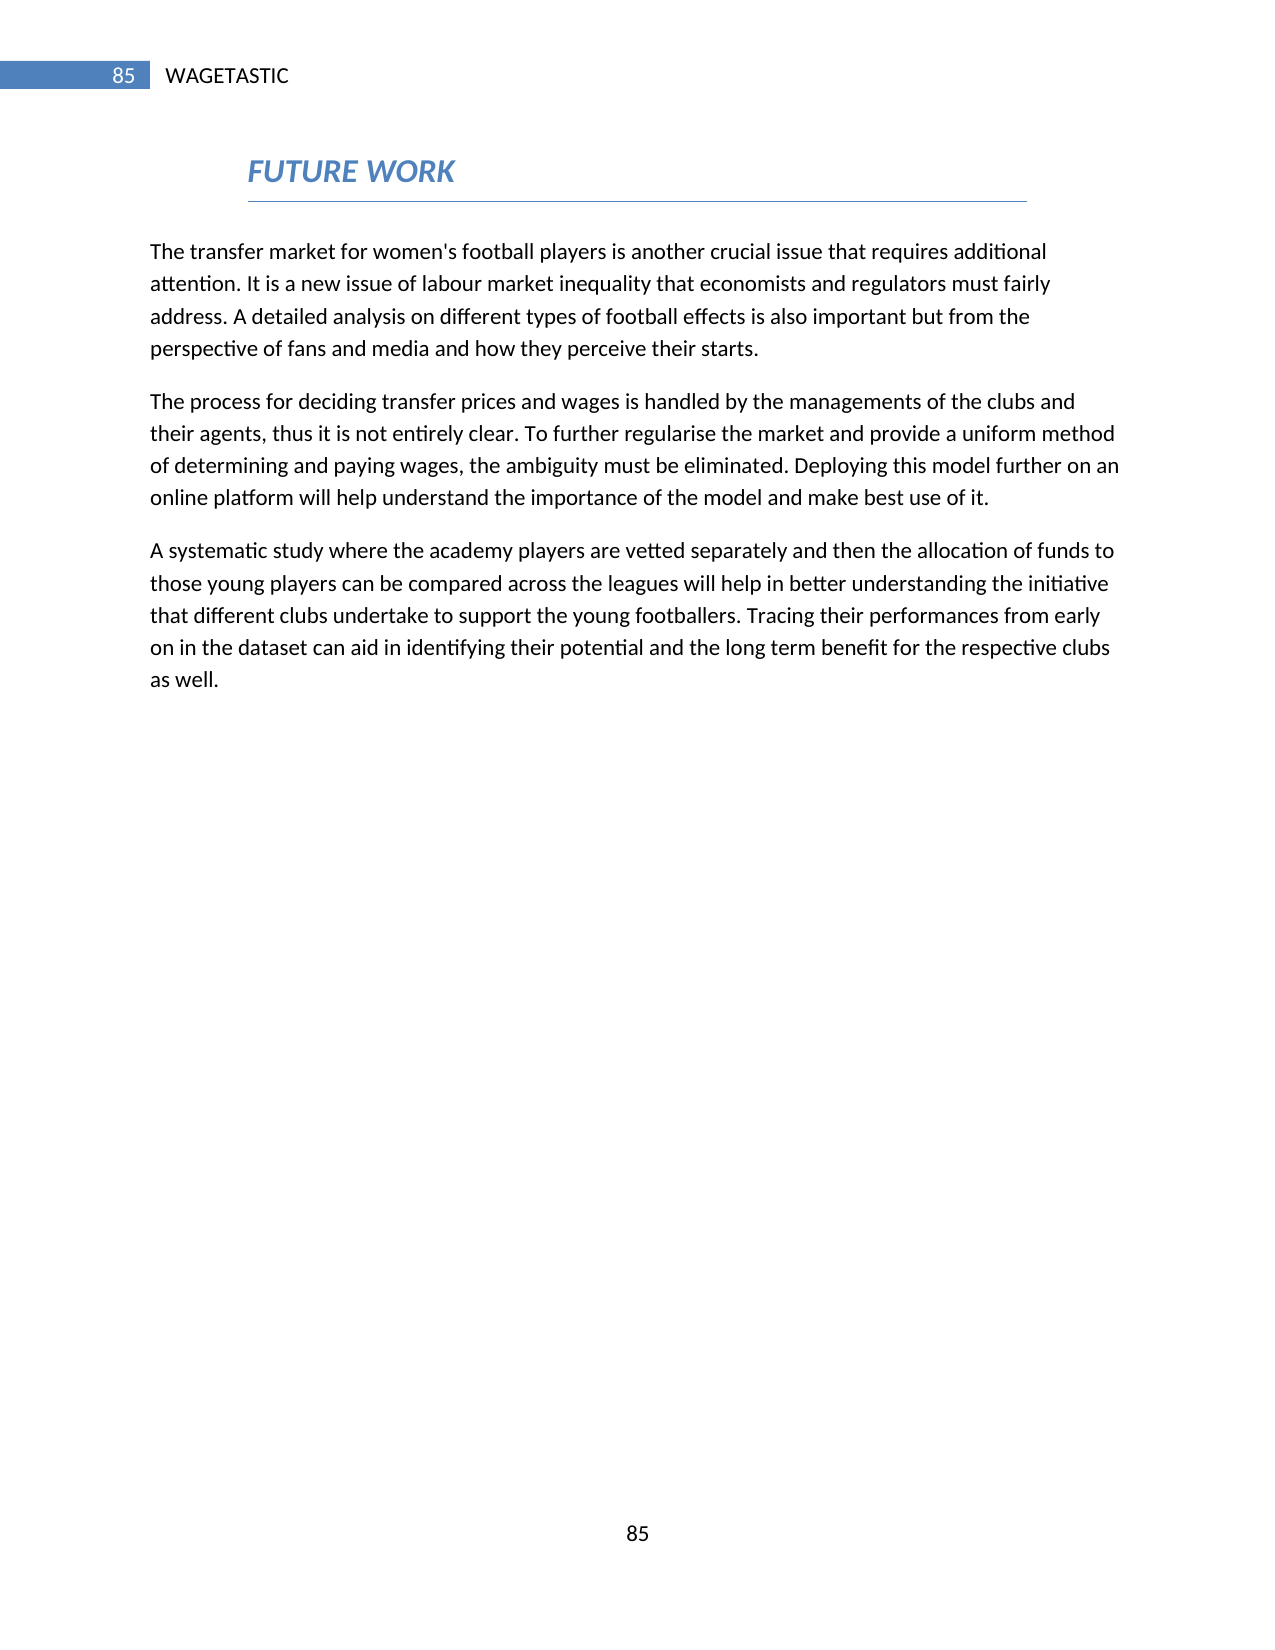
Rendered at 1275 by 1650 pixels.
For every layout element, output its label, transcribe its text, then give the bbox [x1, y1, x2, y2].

text FUTURE WORK [247, 150, 1027, 202]
text The process for deciding transfer prices and wages is handled by the managements of the clubs and their agents, thus it is not entirely clear. To further regularise the market and provide a uniform method of determining and paying wages, the ambiguity must be eliminated. Deploying this model further on an online platform will help understand the importance of the model and make best use of it. [150, 387, 1125, 512]
text The transfer market for women's football players is another crucial issue that requires additional attention. It is a new issue of labour market inequality that economists and regulators must fairly address. A detailed analysis on different types of football effects is also important but from the perspective of fans and media and how they perceive their starts. [150, 237, 1125, 362]
text A systematic study where the academy players are vetted separately and then the allocation of funds to those young players can be compared across the leagues will help in better understanding the initiative that different clubs undertake to support the young footballers. Tracing their performances from early on in the dataset can aid in identifying their potential and the long term benefit for the respective clubs as well. [150, 537, 1125, 693]
